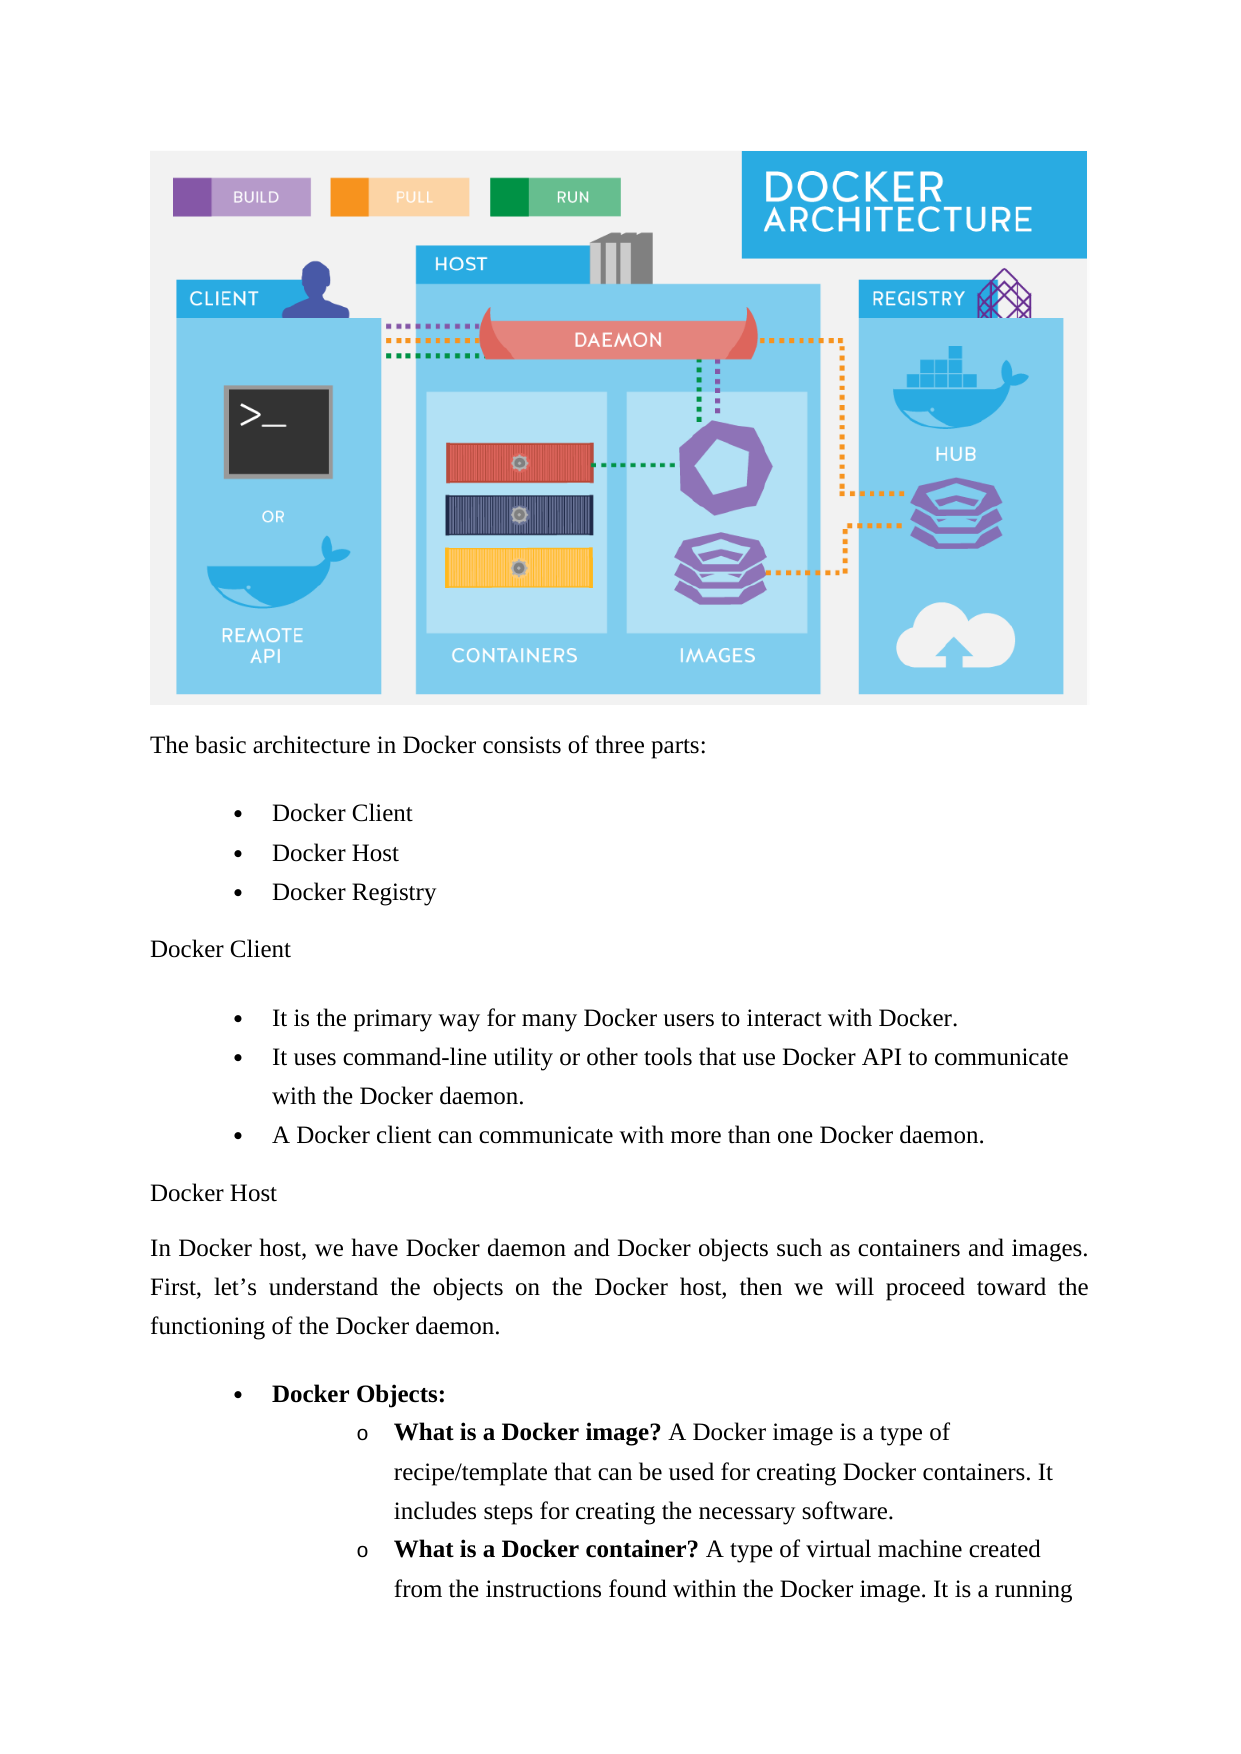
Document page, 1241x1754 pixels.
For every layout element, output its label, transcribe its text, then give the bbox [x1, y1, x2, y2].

list Docker Registry [234, 866, 1090, 905]
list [356, 1525, 1090, 1603]
subtitle Docker Client [150, 934, 1090, 963]
list What is a Docker image? A Docker image is a type of recipe/template that can be used for creating Docker containers. It includes steps for creating the necessary software. [356, 1408, 1090, 1525]
picture [150, 150, 1090, 705]
list It uses command-line utility or other tools that use Docker API to communicate with the Docker daemon. [234, 1032, 1090, 1110]
list A Docker client can communicate with more than one Docker daemon. [234, 1110, 1090, 1149]
list It is the primary way for many Docker users to interact with Docker. [234, 992, 1090, 1032]
text The basic architecture in Docker consists of three parts: [150, 720, 1090, 759]
list Docker Client [234, 788, 1090, 827]
subtitle Docker Host [150, 1178, 1090, 1207]
list Docker Host [234, 827, 1090, 866]
text In Docker host, we have Docker daemon and Docker objects such as containers and images. First, let’s understand the objects on the Docker host, then we will proceed toward the functioning of the Docker daemon. [150, 1222, 1090, 1339]
list Docker Objects: [234, 1369, 1090, 1408]
